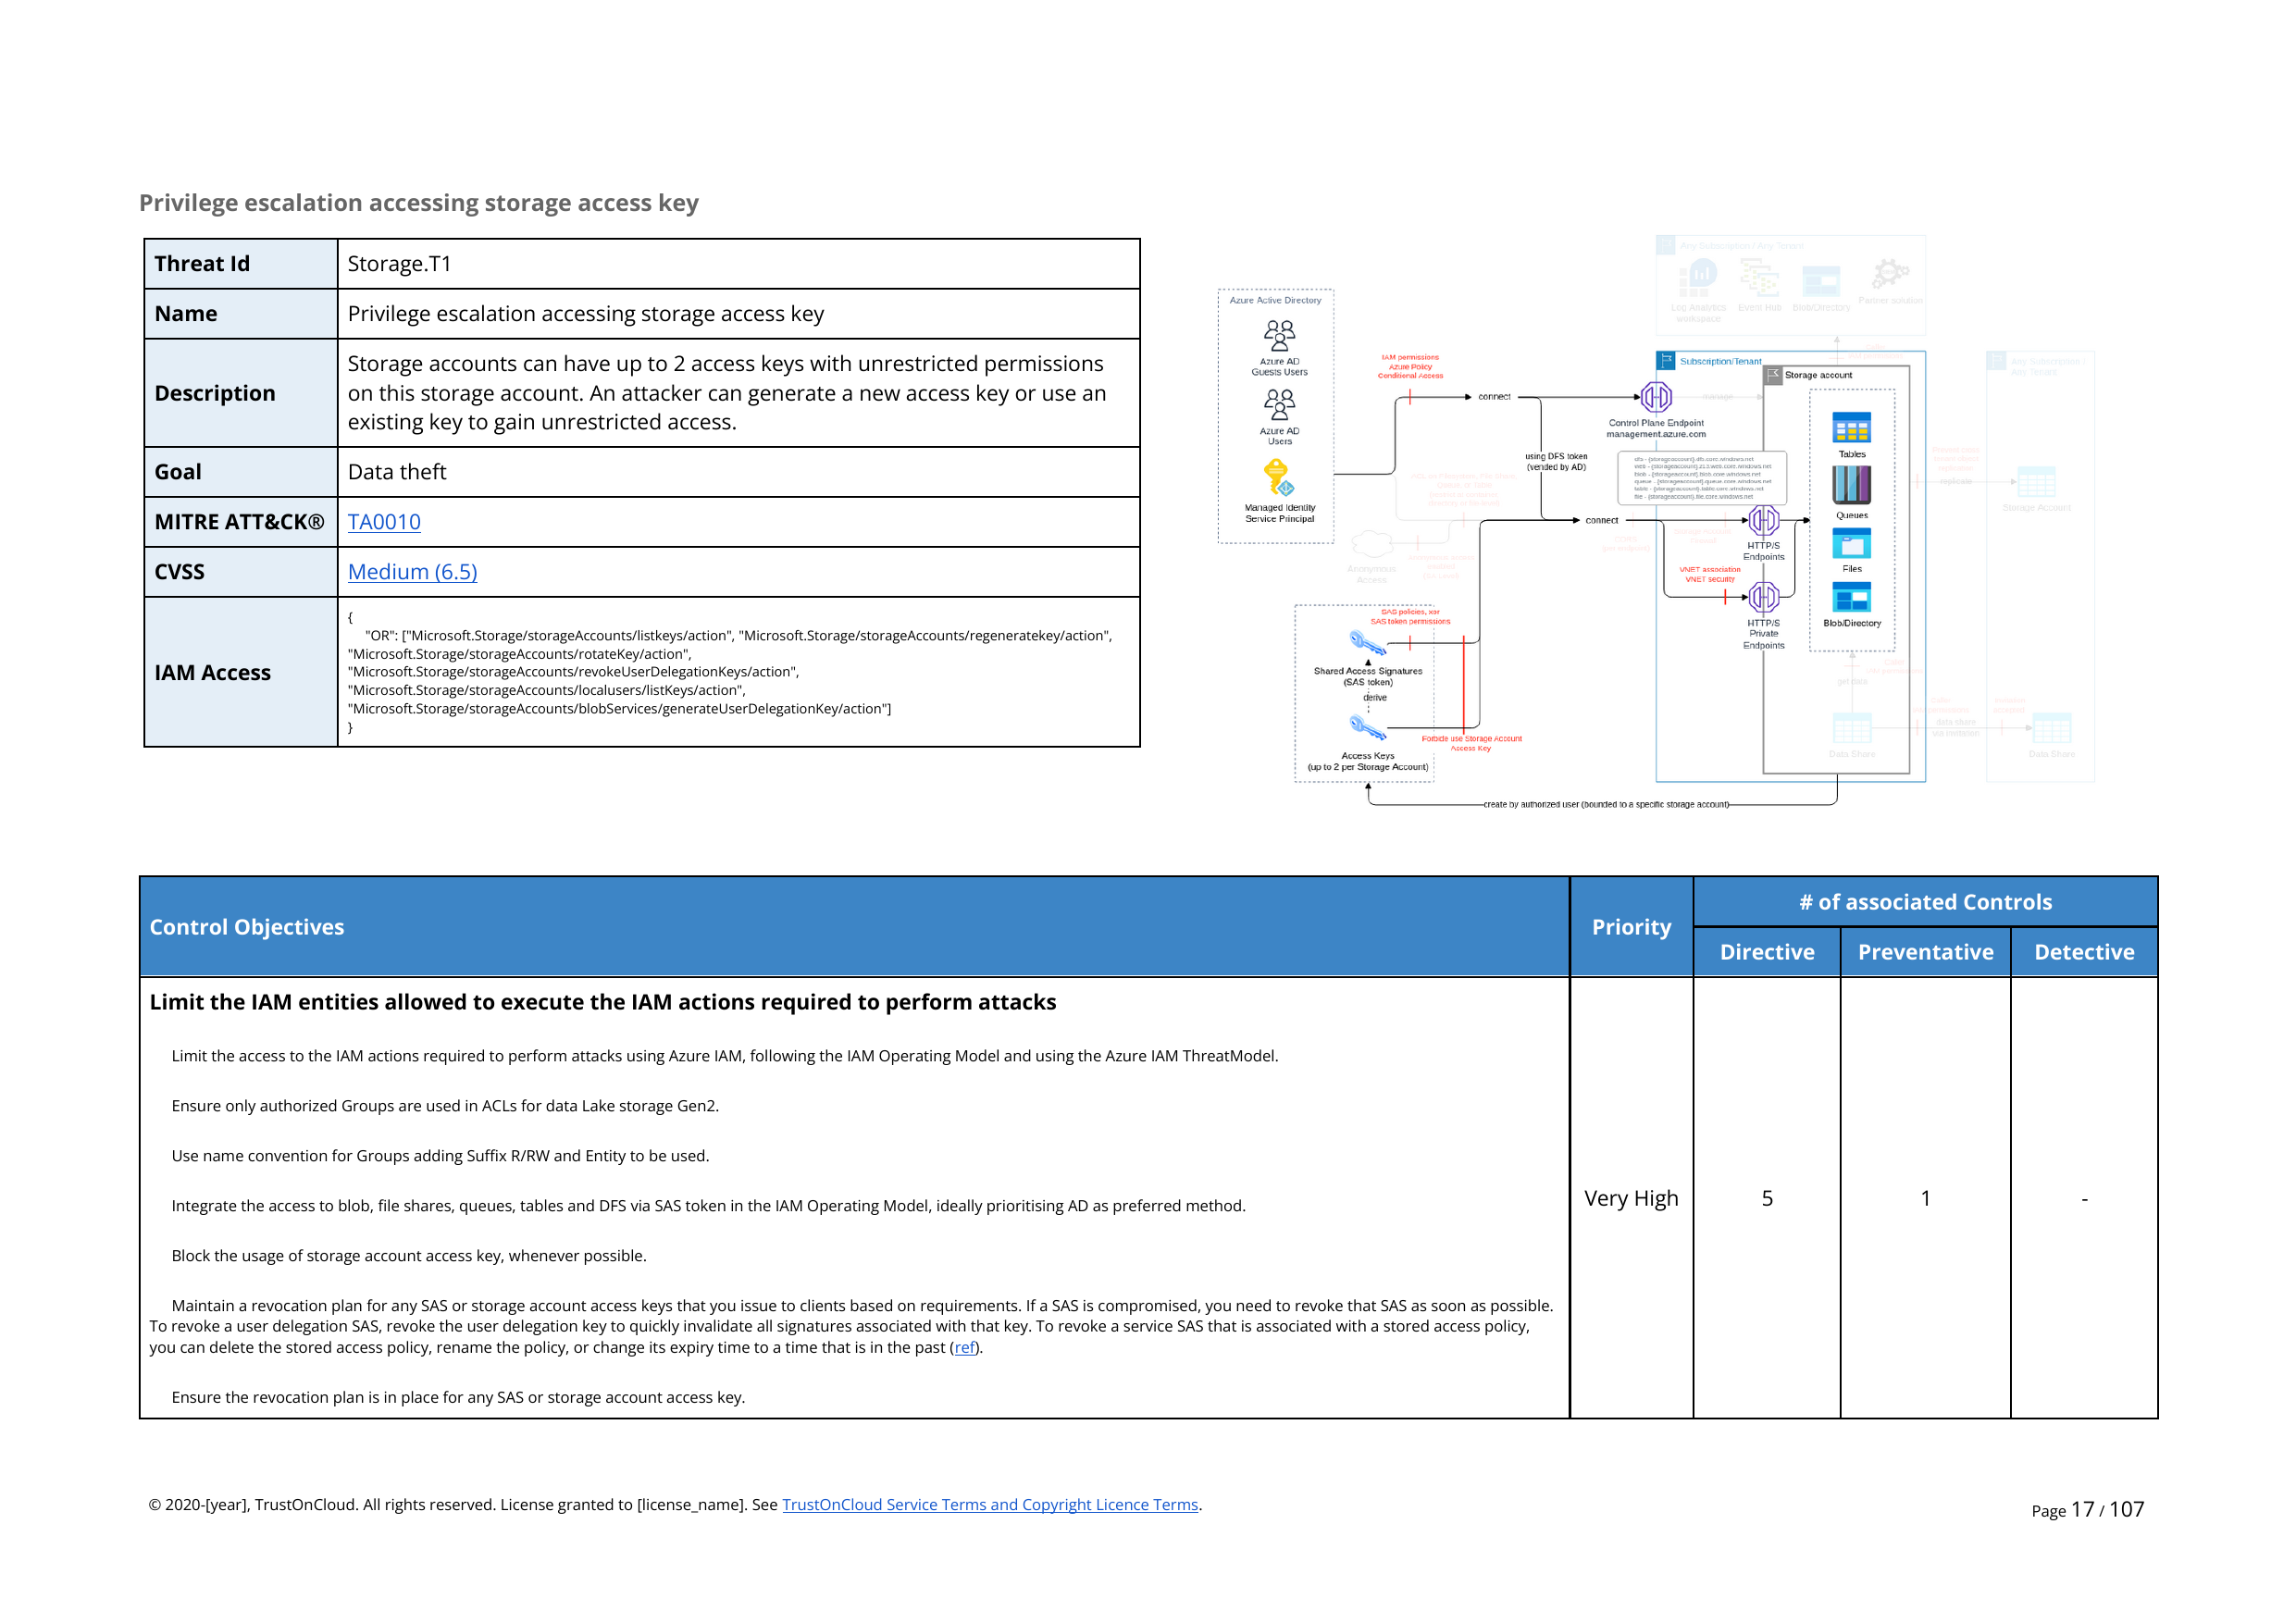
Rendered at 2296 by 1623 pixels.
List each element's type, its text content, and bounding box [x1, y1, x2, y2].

table_cell Very High [1571, 978, 1693, 1418]
table_cell Limit the IAM entities allowed to execute the IAM actions required to perform attacks Limit the access to the IAM actions required to perform attacks using Azure IAM, following the IAM Operating Model and using the Azure IAM ThreatModel. Ensure only authorized Groups are used in ACLs for data Lake storage Gen2. Use name convention for Groups adding Suffix R/RW and Entity to be used. Integrate the access to blob, file shares, queues, tables and DFS via SAS token in the IAM Operating Model, ideally prioritising AD as preferred method. Block the usage of storage account access key, whenever possible. Maintain a revocation plan for any SAS or storage account access keys that you issue to clients based on requirements. If a SAS is compromised, you need to revoke that SAS as soon as possible. To revoke a user delegation SAS, revoke the user delegation key to quickly invalidate all signatures associated with that key. To revoke a service SAS that is associated with a stored access policy, you can delete the stored access policy, rename the policy, or change its expiry time to a time that is in the past (ref). Ensure the revocation plan is in place for any SAS or storage account access key. [141, 978, 1569, 1418]
table_cell 5 [1694, 978, 1840, 1418]
picture [1217, 234, 2096, 813]
subtitle Privilege escalation accessing storage access key [139, 187, 2156, 218]
table_header [1150, 225, 2157, 825]
table_header Control Objectives [141, 877, 1569, 975]
table_cell Preventative [1842, 928, 2010, 975]
table_cell Detective [2012, 928, 2157, 975]
table_cell Directive [1694, 928, 1840, 975]
table_header [141, 225, 1148, 825]
table_header # of associated Controls [1694, 877, 2157, 925]
table_header Priority [1571, 877, 1693, 975]
table_cell - [2012, 978, 2157, 1418]
table_cell 1 [1842, 978, 2010, 1418]
